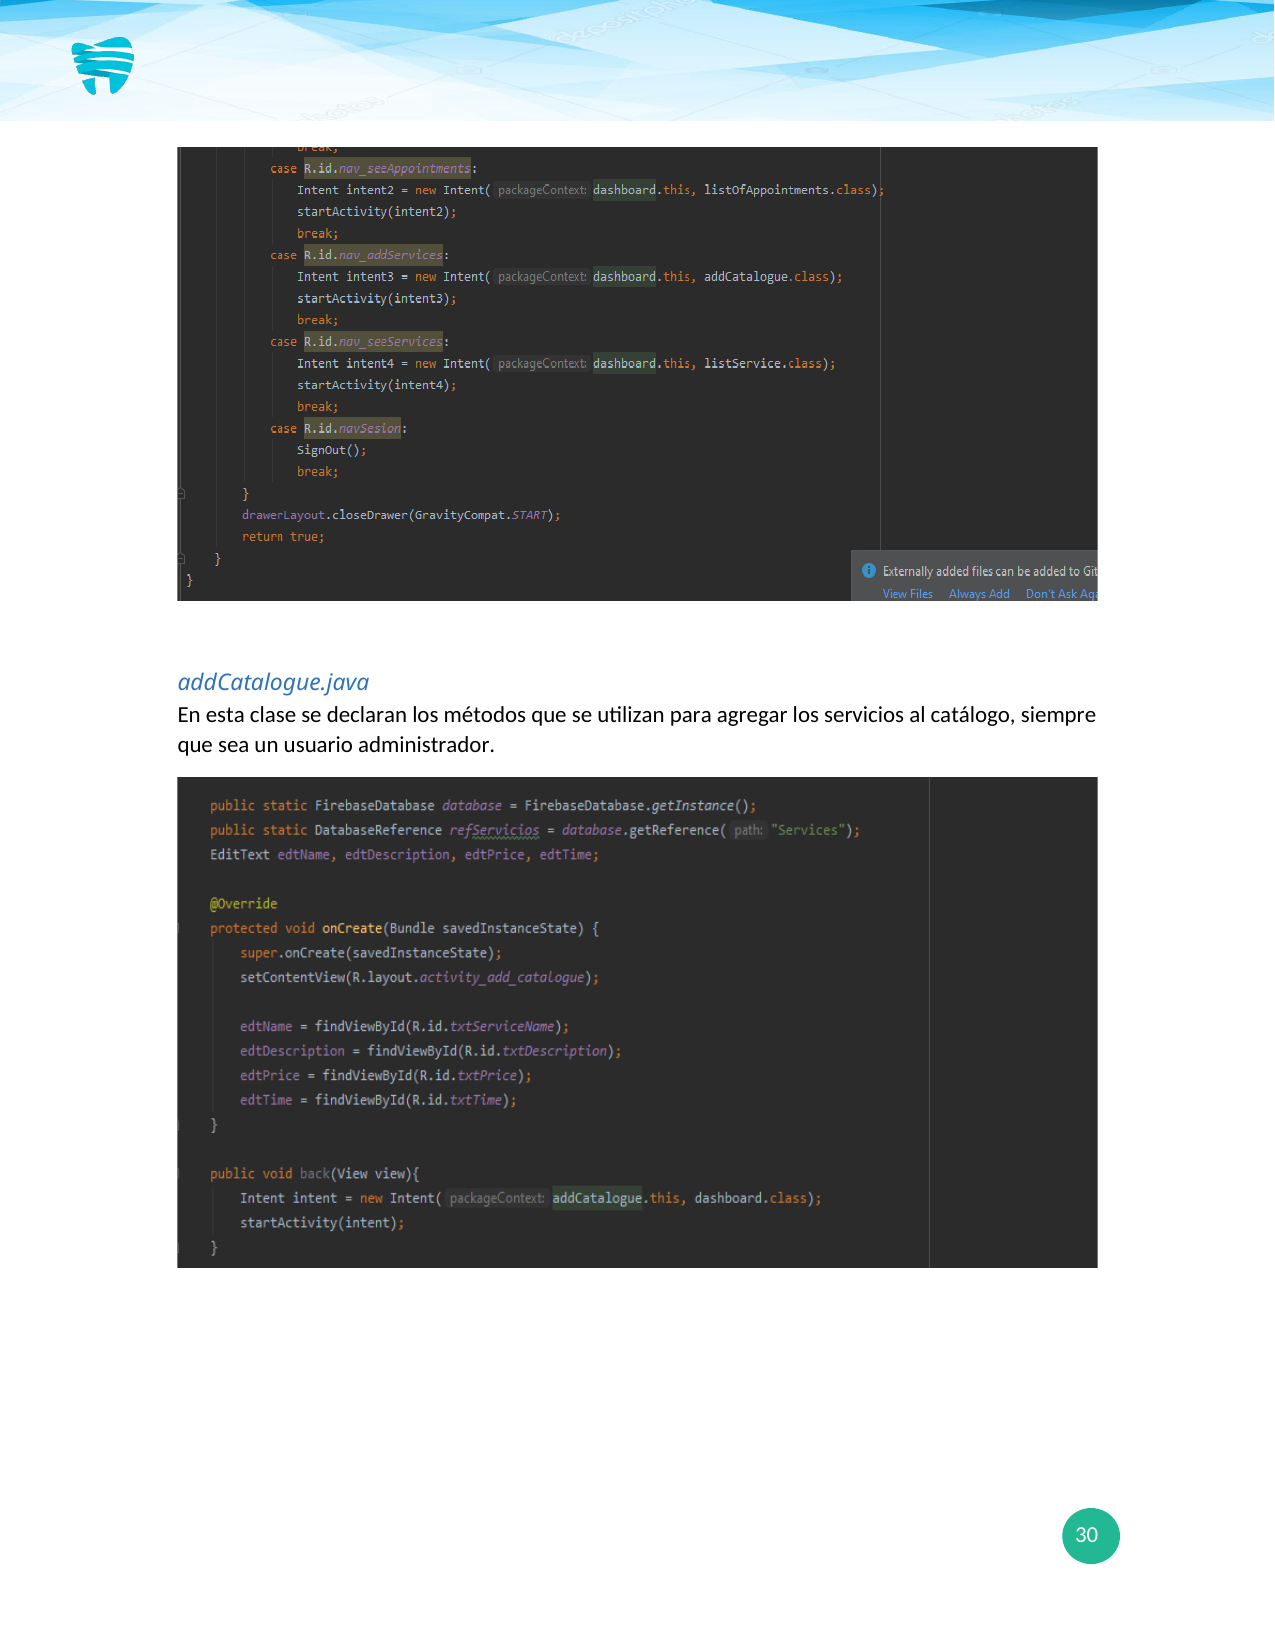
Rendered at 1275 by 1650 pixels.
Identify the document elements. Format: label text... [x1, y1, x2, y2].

subtitle addCatalogue.java [177, 666, 1098, 697]
text En esta clase se declaran los métodos que se utilizan para agregar los servicios al catálogo, siempre que sea un usuario administrador. [177, 700, 1098, 758]
picture [177, 777, 1098, 1268]
picture [177, 147, 1098, 601]
picture [0, 0, 1274, 121]
